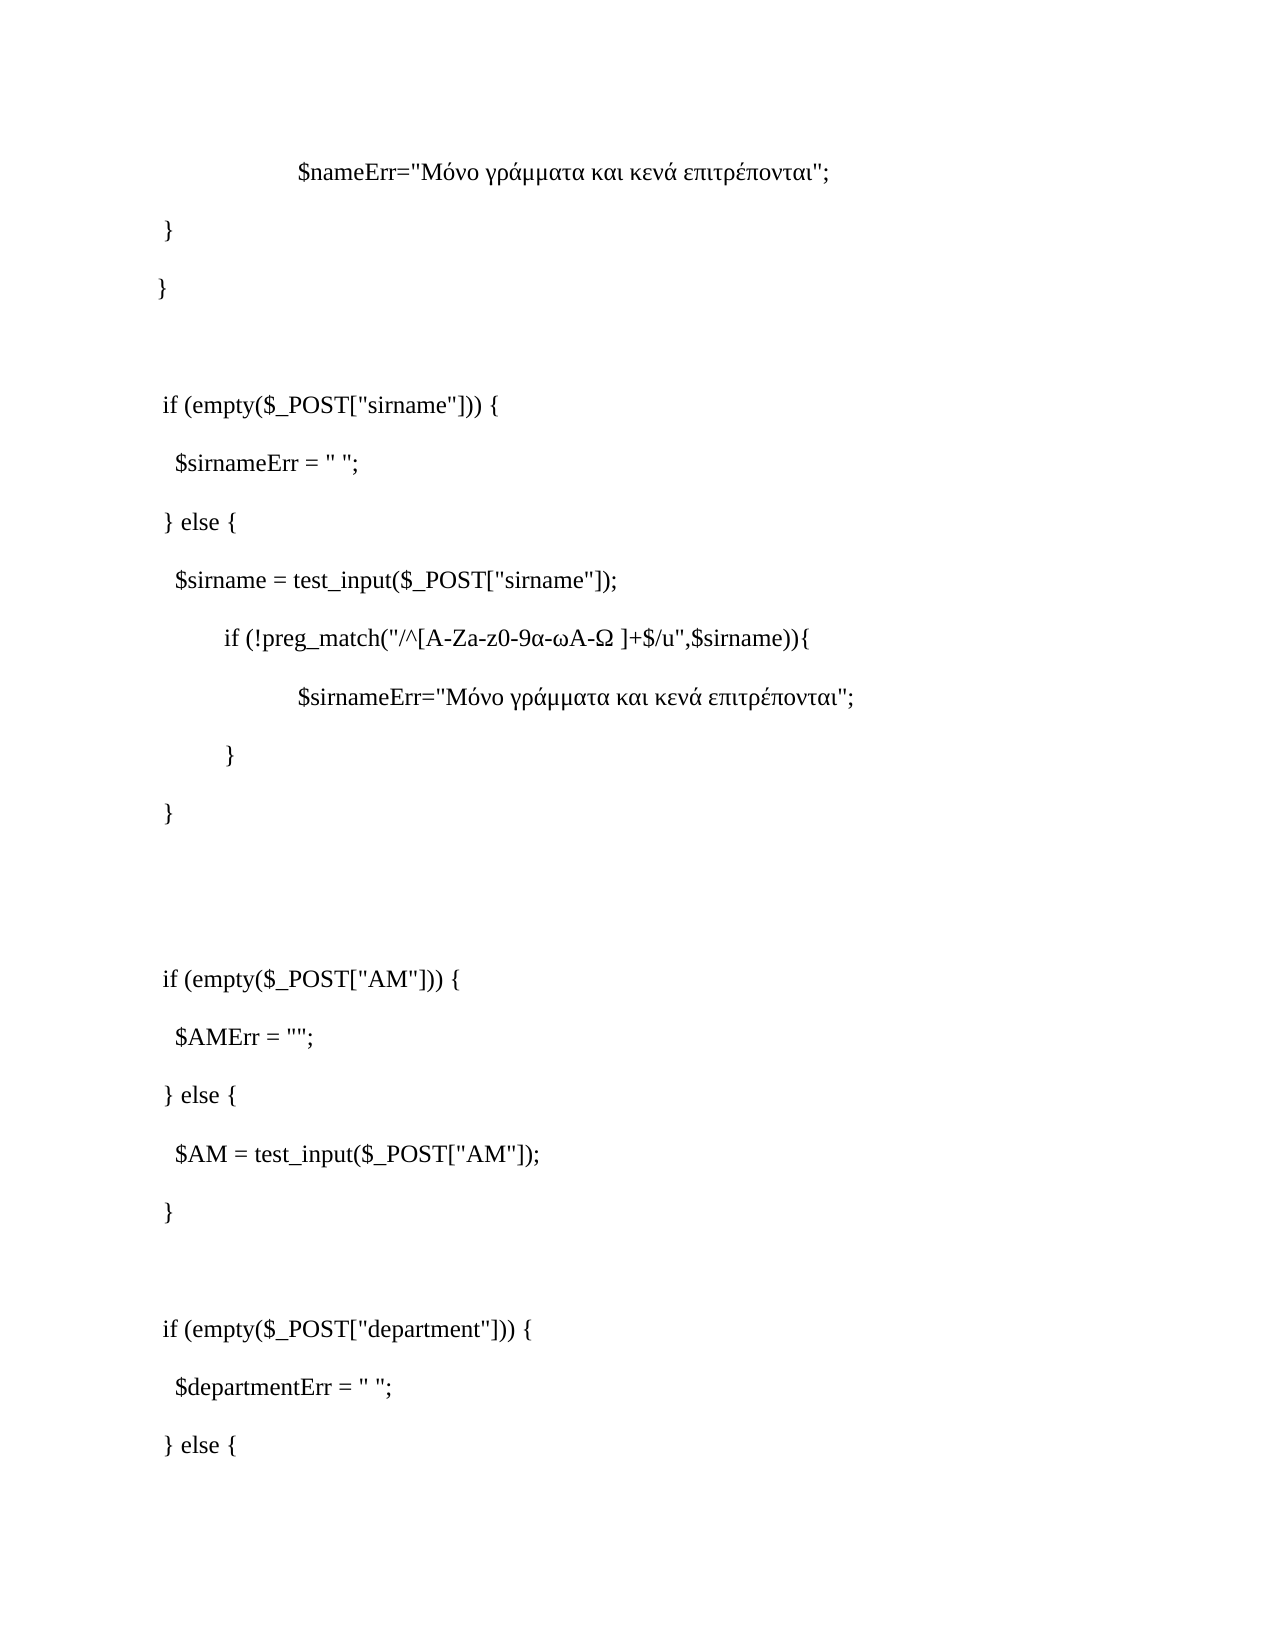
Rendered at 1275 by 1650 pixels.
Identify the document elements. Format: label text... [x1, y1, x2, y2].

text $nameErr="Μόνο γράμματα και κενά επιτρέπονται"; [150, 150, 1125, 187]
text } [150, 733, 1125, 771]
text } [150, 792, 1125, 829]
text } [150, 267, 1125, 304]
text if (empty($_POST["sirname"])) { [150, 383, 1125, 421]
text $AM = test_input($_POST["AM"]); [150, 1132, 1125, 1170]
text $sirname = test_input($_POST["sirname"]); [150, 558, 1125, 596]
text if (empty($_POST["AM"])) { [150, 957, 1125, 995]
text if (empty($_POST["department"])) { [150, 1307, 1125, 1345]
text if (!preg_match("/^[A-Za-z0-9α-ωΑ-Ω ]+$/u",$sirname)){ [150, 617, 1125, 654]
text } [150, 208, 1125, 246]
text } else { [150, 1074, 1125, 1111]
text } else { [150, 500, 1125, 537]
text } [150, 1191, 1125, 1228]
text } else { [150, 1424, 1125, 1461]
text $departmentErr = " "; [150, 1366, 1125, 1403]
text $sirnameErr = " "; [150, 442, 1125, 479]
text $sirnameErr="Μόνο γράμματα και κενά επιτρέπονται"; [150, 675, 1125, 712]
text $AMErr = ""; [150, 1016, 1125, 1053]
